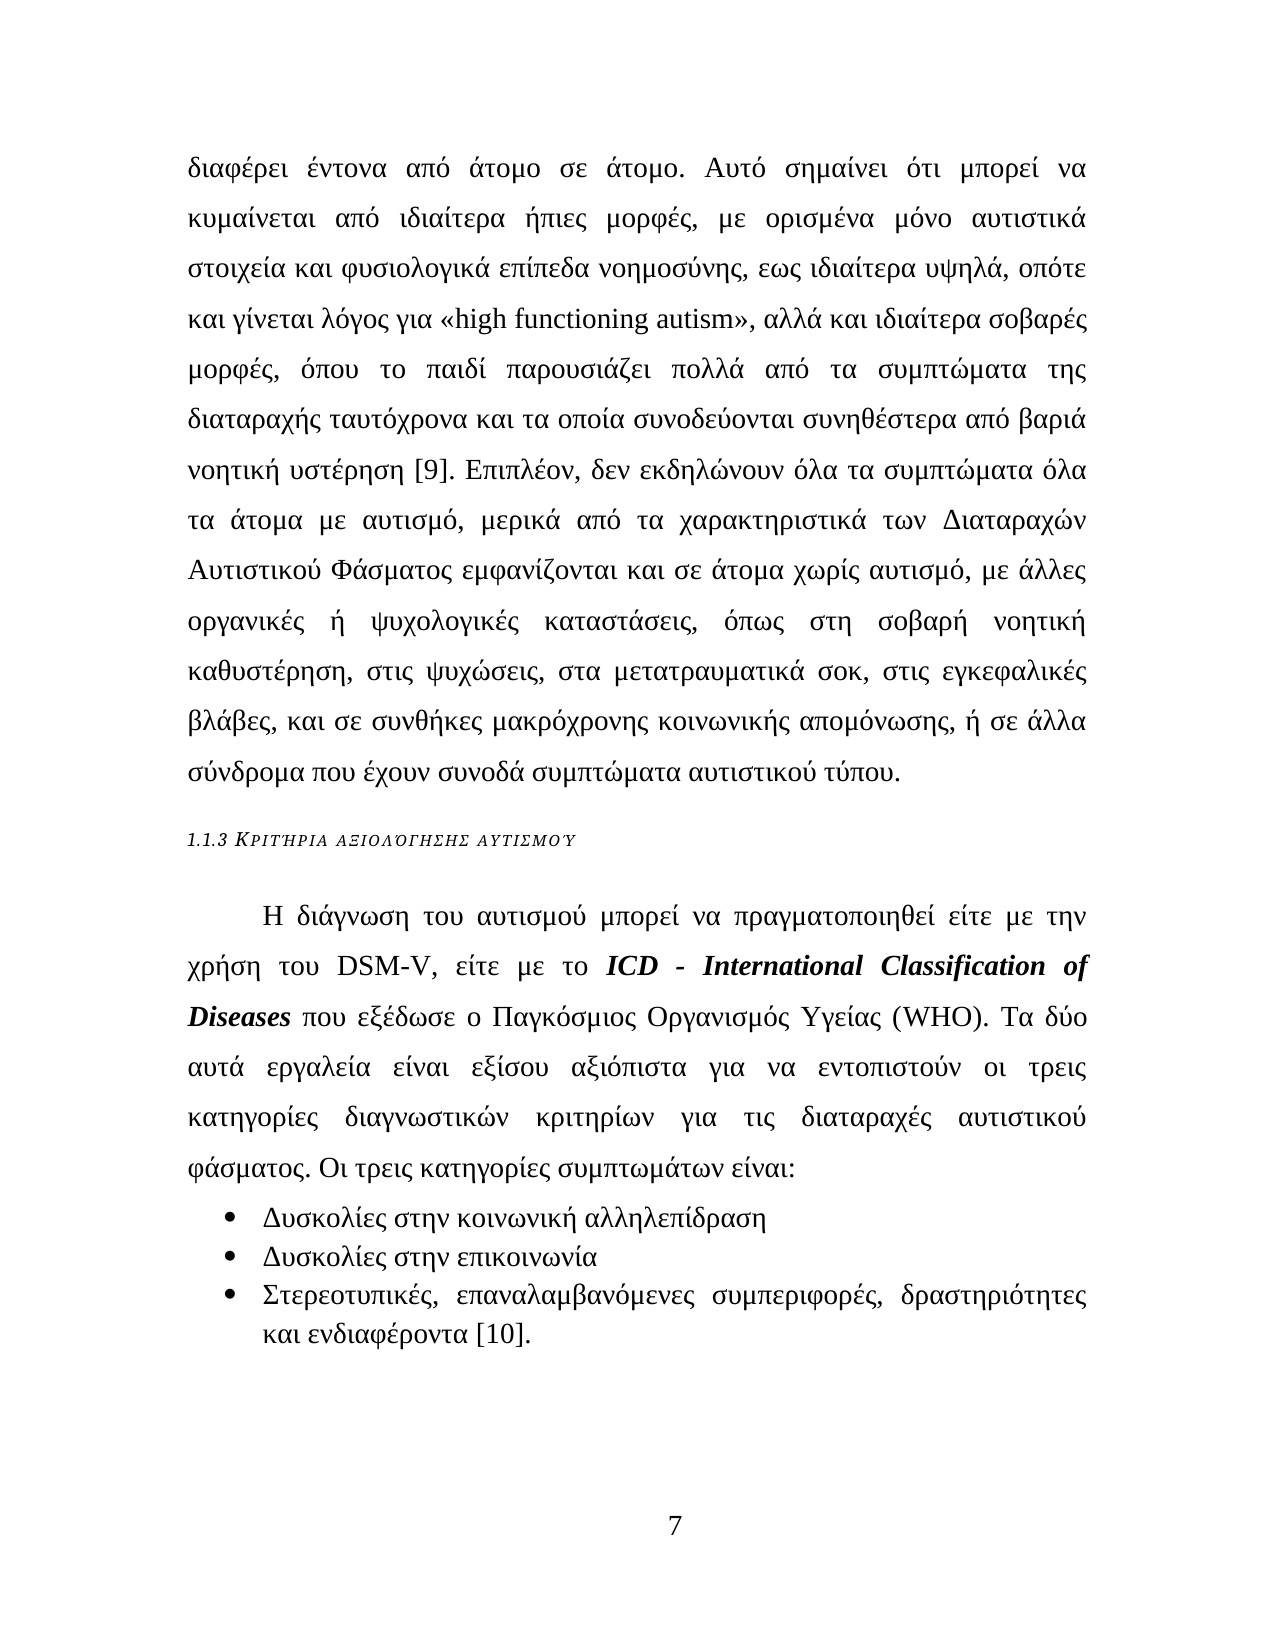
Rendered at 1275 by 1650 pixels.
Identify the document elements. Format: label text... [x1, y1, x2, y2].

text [187, 150, 1087, 787]
text Δυσκολίες στην επικοινωνία [225, 1239, 1087, 1272]
text Στερεοτυπικές, επαναλαμβανόμενες συμπεριφορές, δραστηριότητες και ενδιαφέροντα [10]. [225, 1277, 1087, 1349]
text Η διάγνωση του αυτισμού μπορεί να πραγματοποιηθεί είτε με την χρήση του DSM-V, είτε με το ICD - International Classification of Diseases που εξέδωσε ο Παγκόσμιος Οργανισμός Υγείας (WHO). Τα δύο αυτά εργαλεία είναι εξίσου αξιόπιστα για να εντοπιστούν οι τρεις κατηγορίες διαγνωστικών κριτηρίων για τις διαταραχές αυτιστικού φάσματος. Οι τρεις κατηγορίες συμπτωμάτων είναι: [187, 898, 1087, 1183]
text Δυσκολίες στην κοινωνική αλληλεπίδραση [225, 1200, 1087, 1234]
subtitle 1.1.3 Κριτήρια αξιολόγησης αυτισμού [187, 829, 1087, 867]
